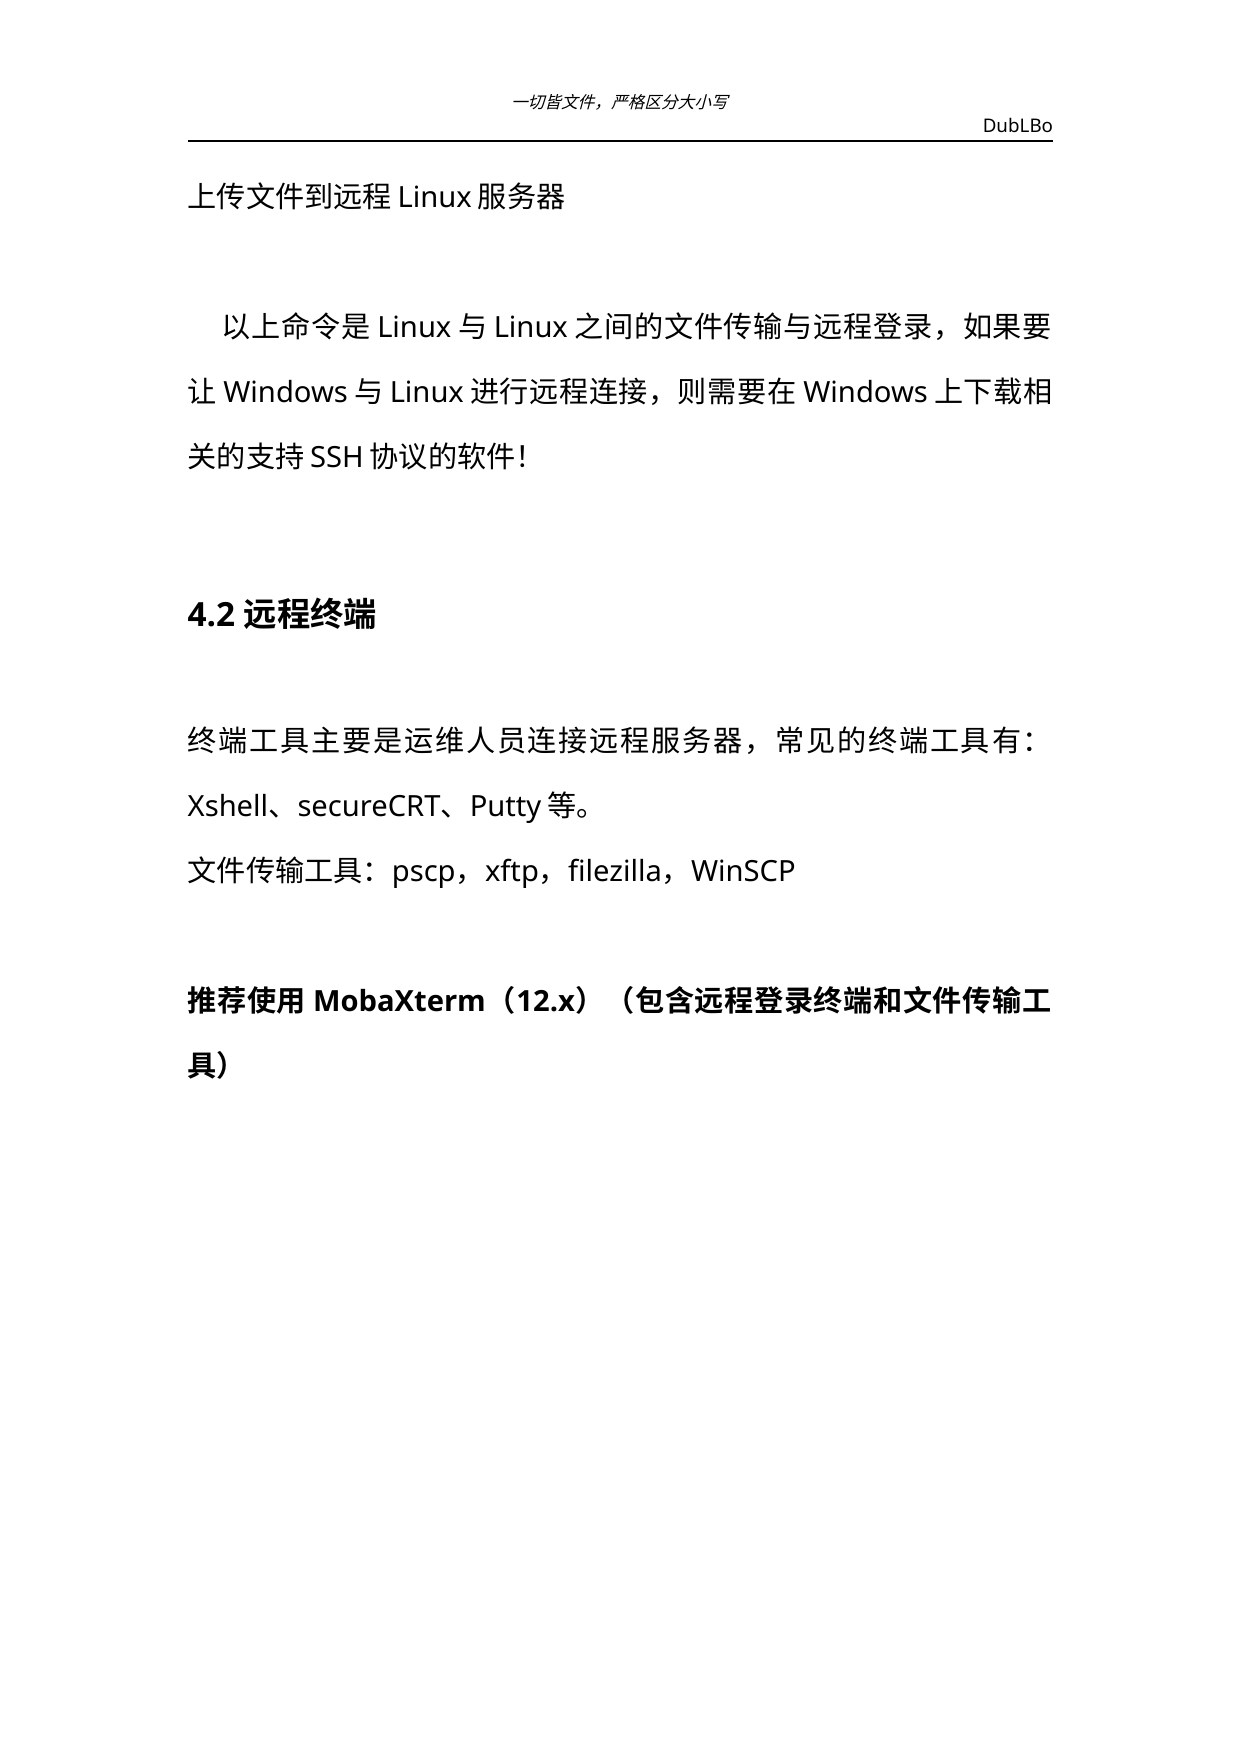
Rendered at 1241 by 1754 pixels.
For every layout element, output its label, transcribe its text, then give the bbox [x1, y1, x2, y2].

subtitle 4.2 远程终端 [187, 579, 1053, 644]
text 终端工具主要是运维人员连接远程服务器，常见的终端工具有：Xshell、secureCRT、Putty等。 [187, 706, 1053, 836]
text 上传文件到远程Linux服务器 [187, 162, 1053, 227]
text 文件传输工具：pscp，xftp，filezilla，WinSCP [187, 836, 1053, 901]
text 以上命令是Linux与Linux之间的文件传输与远程登录，如果要让Windows与Linux进行远程连接，则需要在Windows上下载相关的支持SSH协议的软件！ [187, 292, 1053, 487]
text 推荐使用MobaXterm（12.x）（包含远程登录终端和文件传输工具） [187, 966, 1053, 1096]
